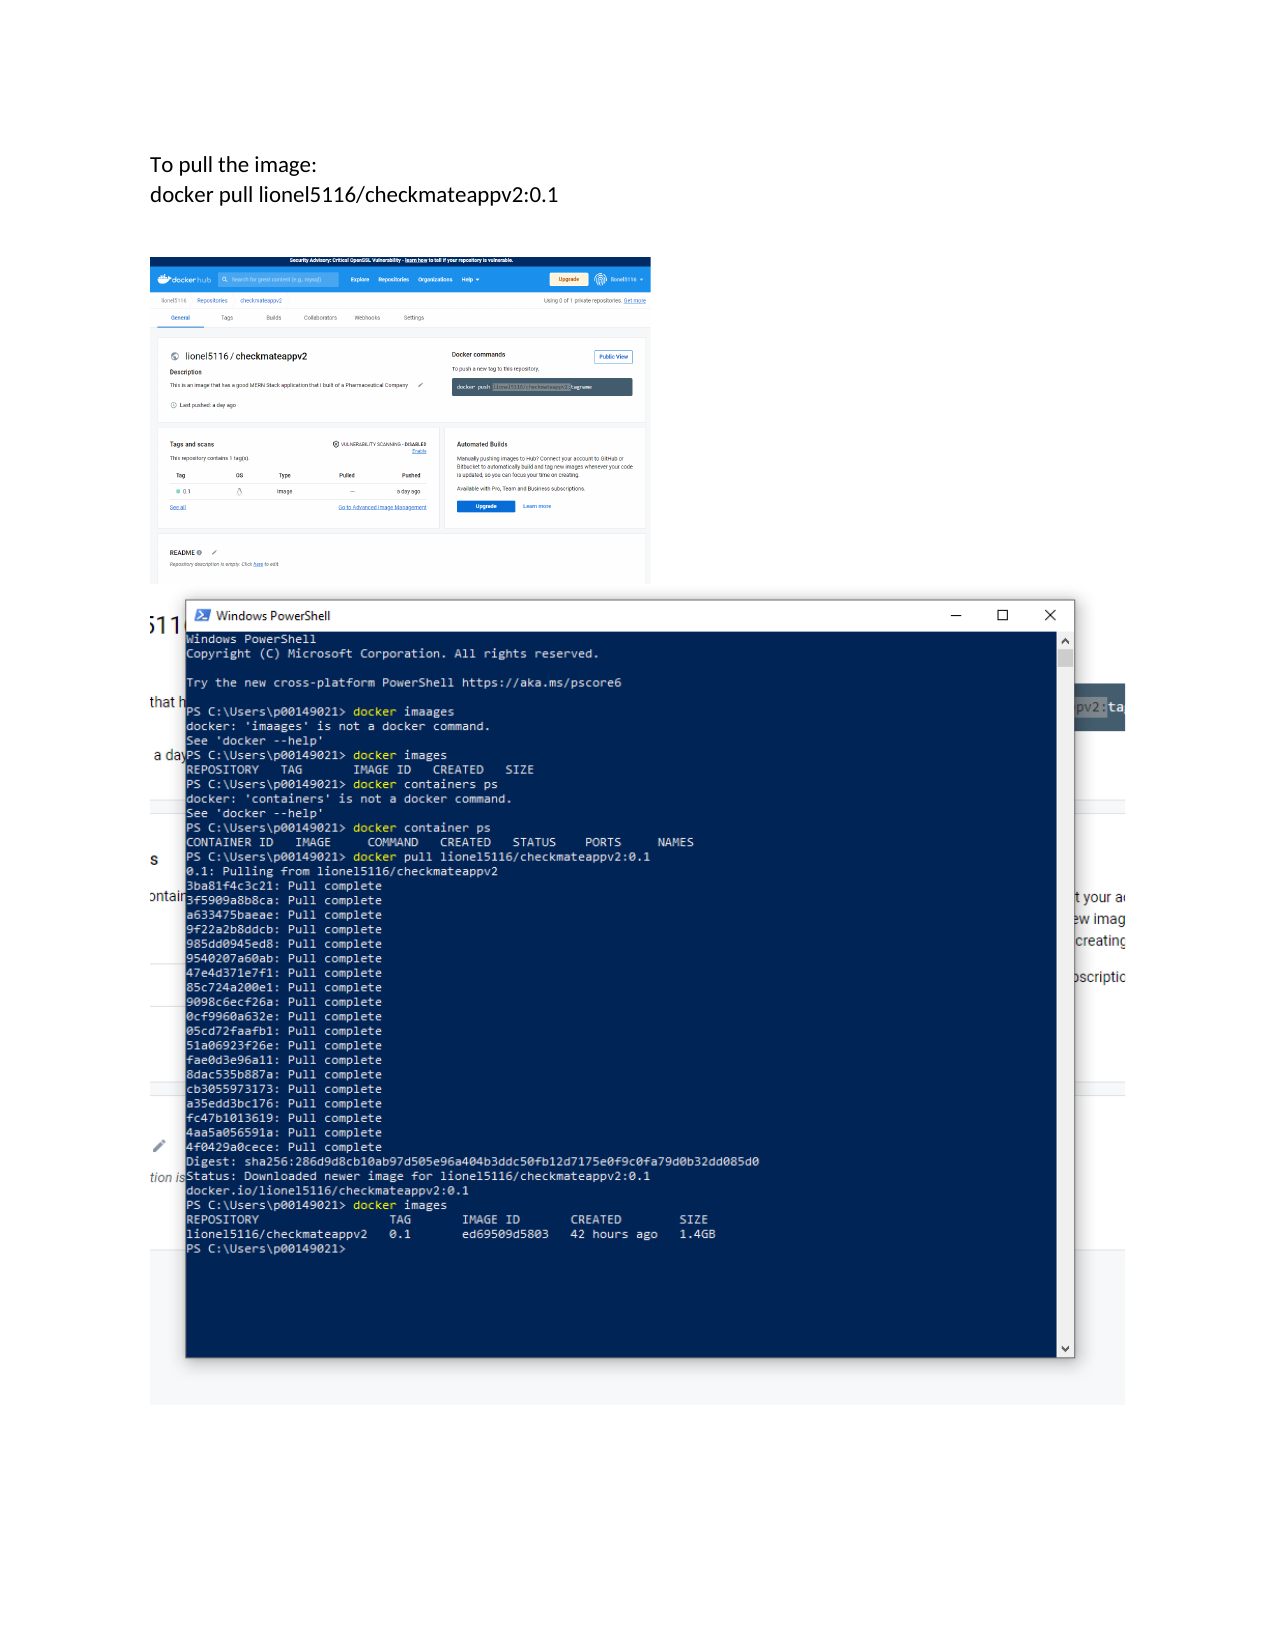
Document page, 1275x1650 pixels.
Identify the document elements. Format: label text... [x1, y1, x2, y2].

text To pull the image: docker pull lionel5116/checkmateappv2:0.1 [150, 150, 1125, 208]
picture [150, 257, 651, 584]
picture [150, 585, 1125, 1405]
